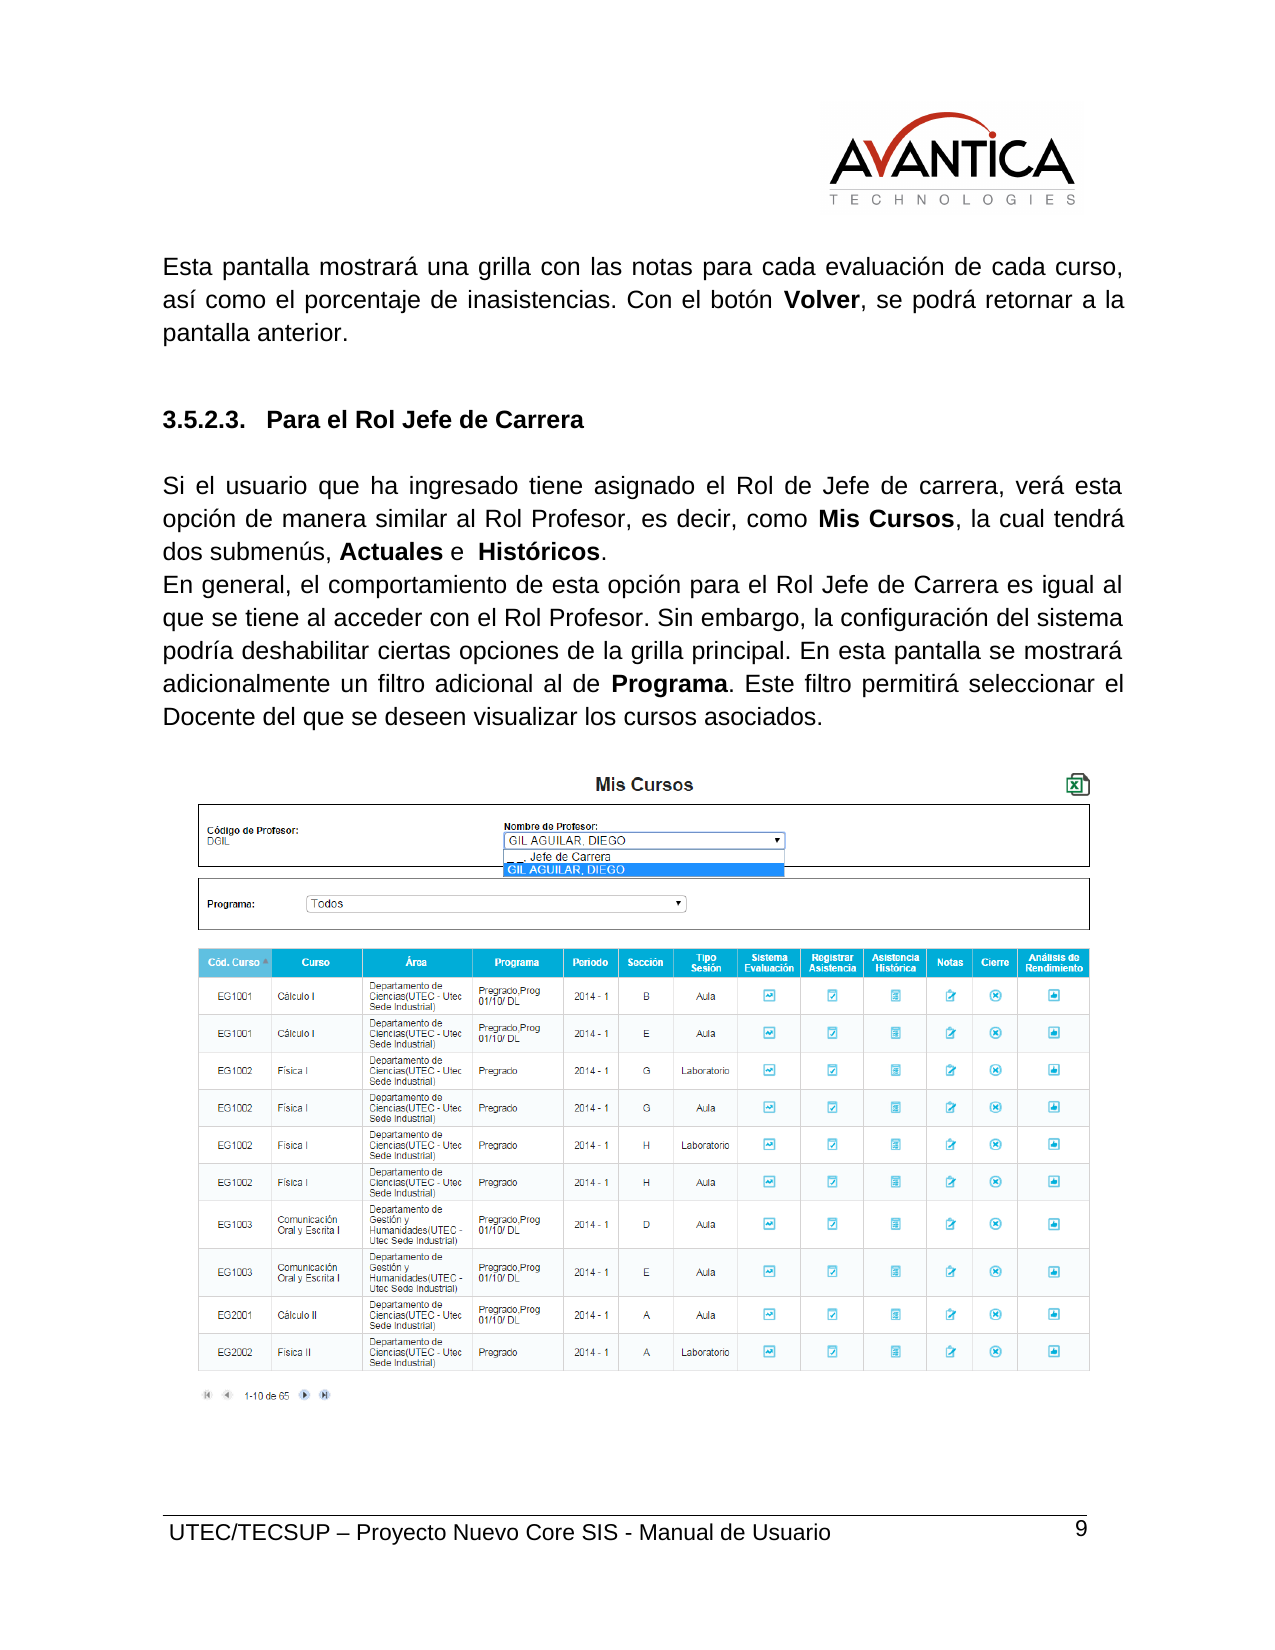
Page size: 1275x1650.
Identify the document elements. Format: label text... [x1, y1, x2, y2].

picture [195, 768, 1092, 1404]
subtitle Para el Rol Jefe de Carrera [162, 405, 1125, 434]
text En general, el comportamiento de esta opción para el Rol Jefe de Carrera es igual al que se tiene al acceder con el Rol Profesor. Sin embargo, la configuración del sistema podría deshabilitar ciertas opciones de la grilla principal. En esta pantalla se mostrará adicionalmente un filtro adicional al de Programa. Este filtro permitirá seleccionar el Docente del que se deseen visualizar los cursos asociados. [162, 570, 1125, 731]
text Si el usuario que ha ingresado tiene asignado el Rol de Jefe de carrera, verá esta opción de manera similar al Rol Profesor, es decir, como Mis Cursos, la cual tendrá dos submenús, Actuales e Históricos. [162, 471, 1125, 566]
picture [820, 101, 1084, 215]
text Esta pantalla mostrará una grilla con las notas para cada evaluación de cada curso, así como el porcentaje de inasistencias. Con el botón Volver, se podrá retornar a la pantalla anterior. [162, 252, 1125, 347]
